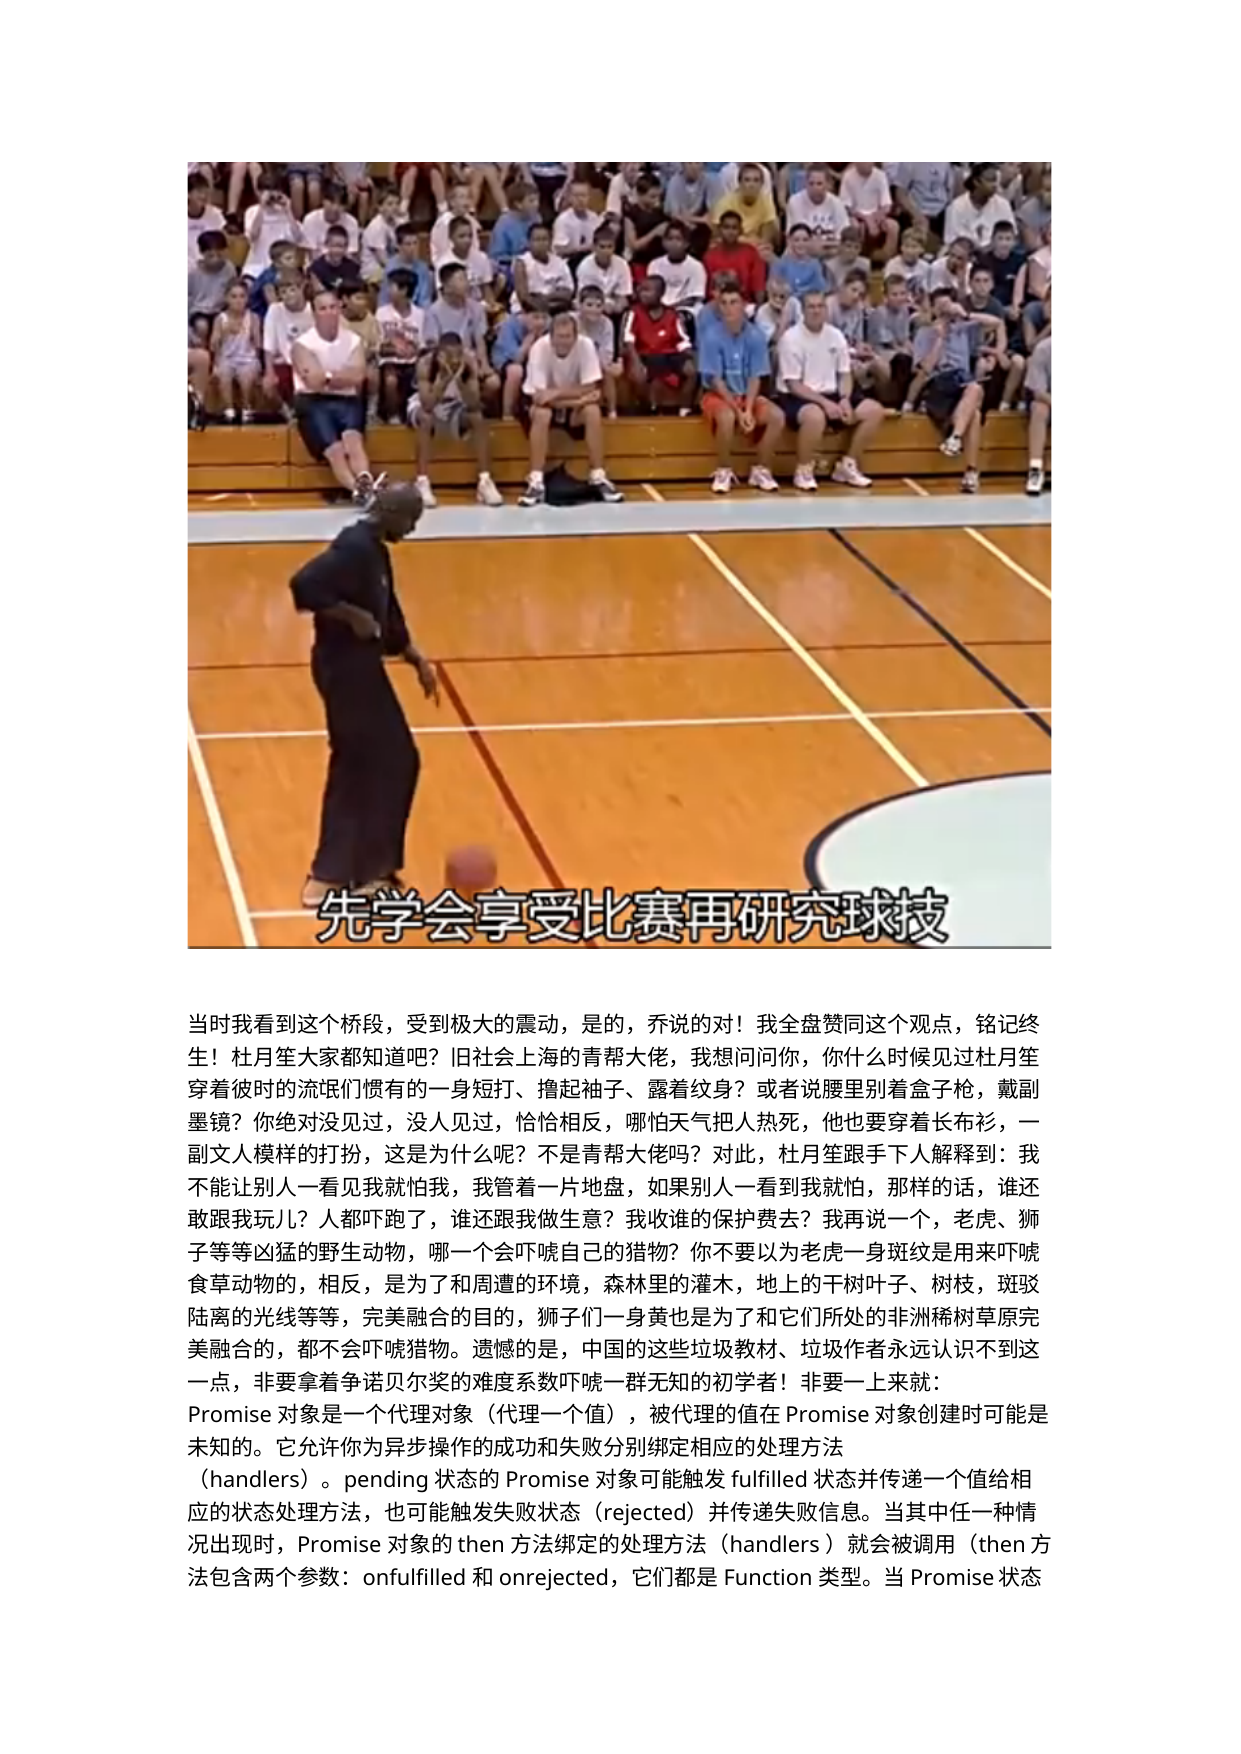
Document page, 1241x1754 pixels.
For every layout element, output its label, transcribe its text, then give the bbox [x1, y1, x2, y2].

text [187, 1397, 1053, 1592]
text 当时我看到这个桥段，受到极大的震动，是的，乔说的对！我全盘赞同这个观点，铭记终生！杜月笙大家都知道吧？旧社会上海的青帮大佬，我想问问你，你什么时候见过杜月笙穿着彼时的流氓们惯有的一身短打、撸起袖子、露着纹身？或者说腰里别着盒子枪，戴副墨镜？你绝对没见过，没人见过，恰恰相反，哪怕天气把人热死，他也要穿着长布衫，一副文人模样的打扮，这是为什么呢？不是青帮大佬吗？对此，杜月笙跟手下人解释到：我不能让别人一看见我就怕我，我管着一片地盘，如果别人一看到我就怕，那样的话，谁还敢跟我玩儿？人都吓跑了，谁还跟我做生意？我收谁的保护费去？我再说一个，老虎、狮子等等凶猛的野生动物，哪一个会吓唬自己的猎物？你不要以为老虎一身斑纹是用来吓唬食草动物的，相反，是为了和周遭的环境，森林里的灌木，地上的干树叶子、树枝，斑驳陆离的光线等等，完美融合的目的，狮子们一身黄也是为了和它们所处的非洲稀树草原完美融合的，都不会吓唬猎物。遗憾的是，中国的这些垃圾教材、垃圾作者永远认识不到这一点，非要拿着争诺贝尔奖的难度系数吓唬一群无知的初学者！非要一上来就： [187, 1007, 1053, 1397]
picture [187, 162, 1052, 949]
